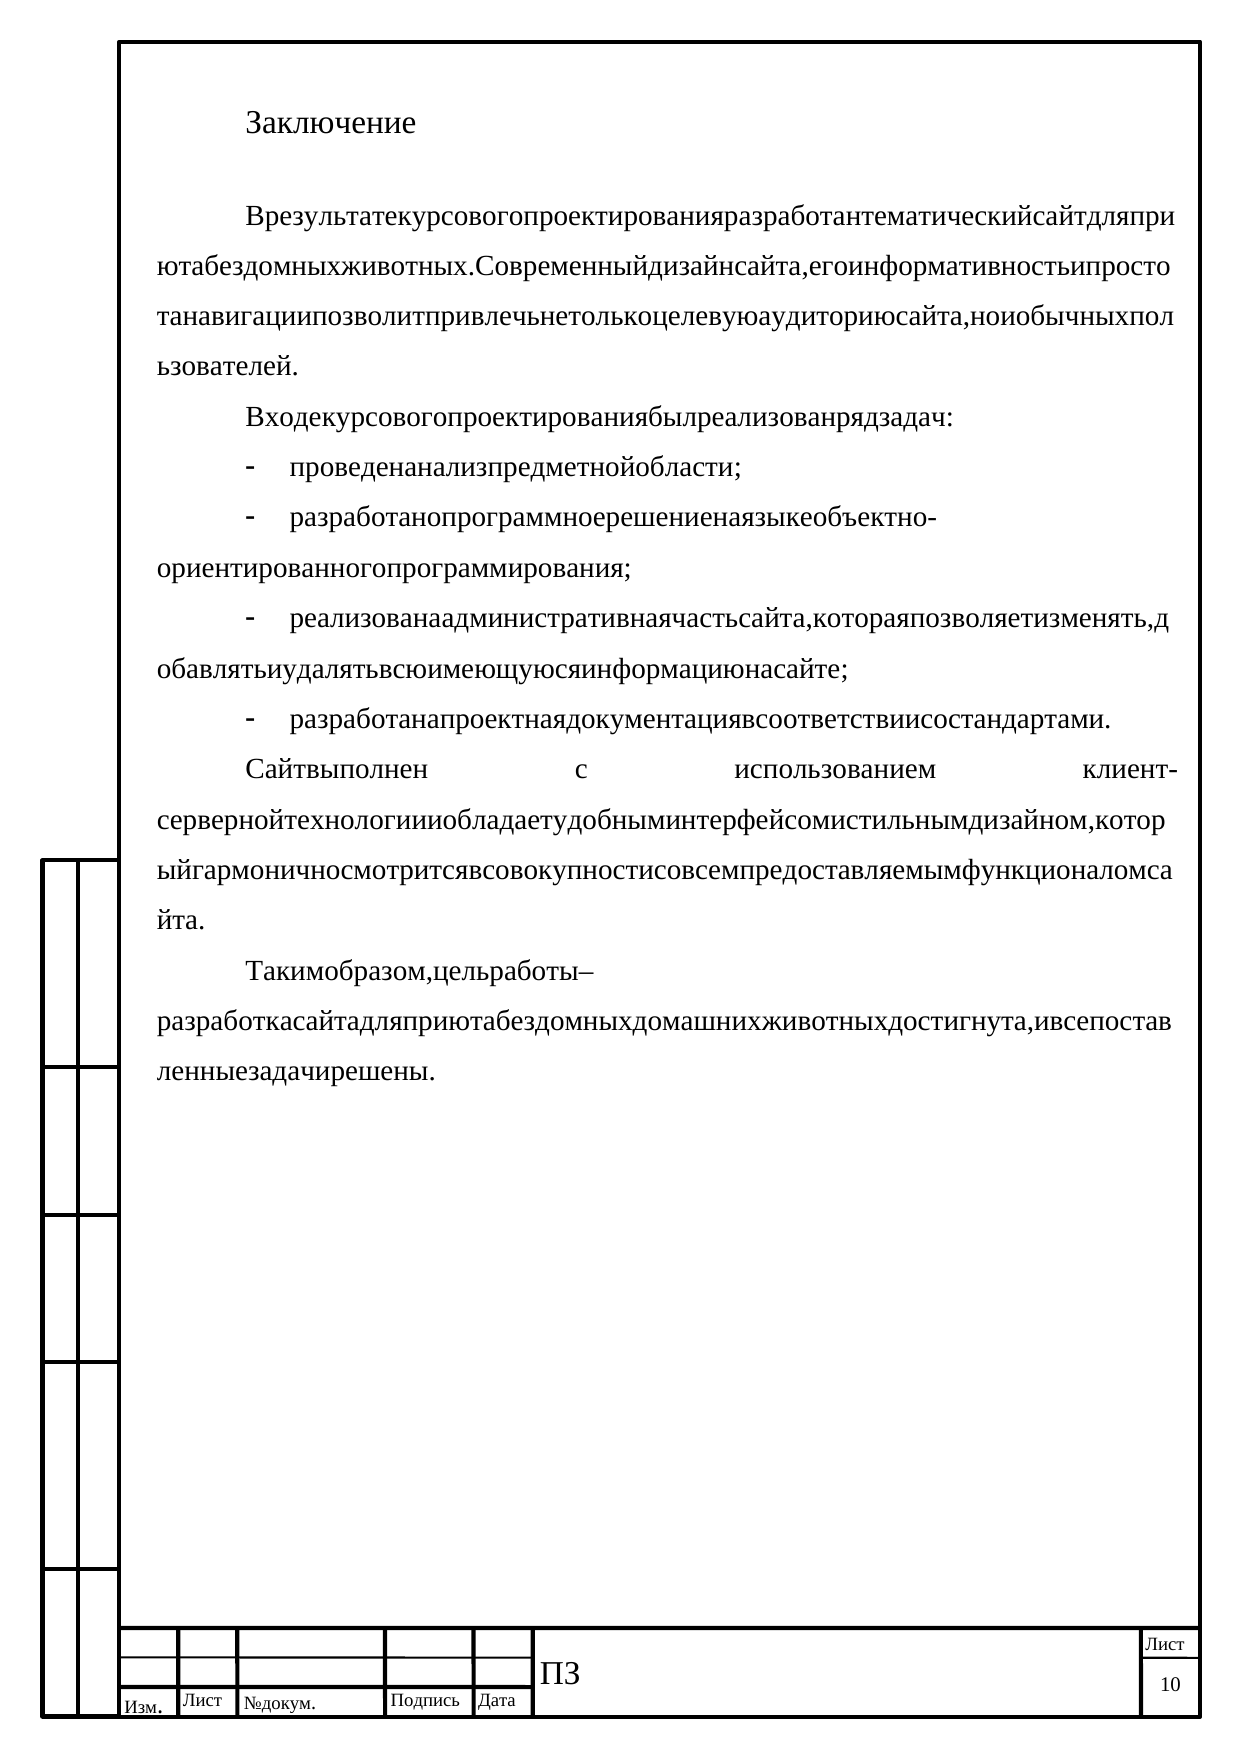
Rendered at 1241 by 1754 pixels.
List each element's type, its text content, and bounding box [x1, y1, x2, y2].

text Входекурсовогопроектированиябылреализованрядзадач: [157, 399, 1178, 432]
text Такимобразом,цельработы–разработкасайтадляприютабездомныхдомашнихживотныхдостигнута,ивсепоставленныезадачирешены. [157, 953, 1178, 1087]
text Врезультатекурсовогопроектированияразработантематическийсайтдляприютабездомныхживотных.Современныйдизайнсайта,егоинформативностьипростотанавигациипозволитпривлечьнетолькоцелевуюаудиториюсайта,ноиобычныхпользователей. [157, 198, 1178, 382]
text Заключение [157, 103, 1178, 141]
list проведенанализпредметнойобласти; [157, 449, 1178, 483]
list разработанопрограммноерешениенаязыкеобъектно-ориентированногопрограммирования; [157, 499, 1178, 583]
text Сайтвыполнен с использованием клиент-сервернойтехнологиииобладаетудобныминтерфейсомистильнымдизайном,которыйгармоничносмотритсявсовокупностисовсемпредоставляемымфункционаломсайта. [157, 751, 1178, 936]
list разработанапроектнаядокументациявсоответствиисостандартами. [157, 701, 1178, 735]
list реализованаадминистративнаячастьсайта,котораяпозволяетизменять,добавлятьиудалятьвсюимеющуюсяинформациюнасайте; [157, 600, 1178, 684]
